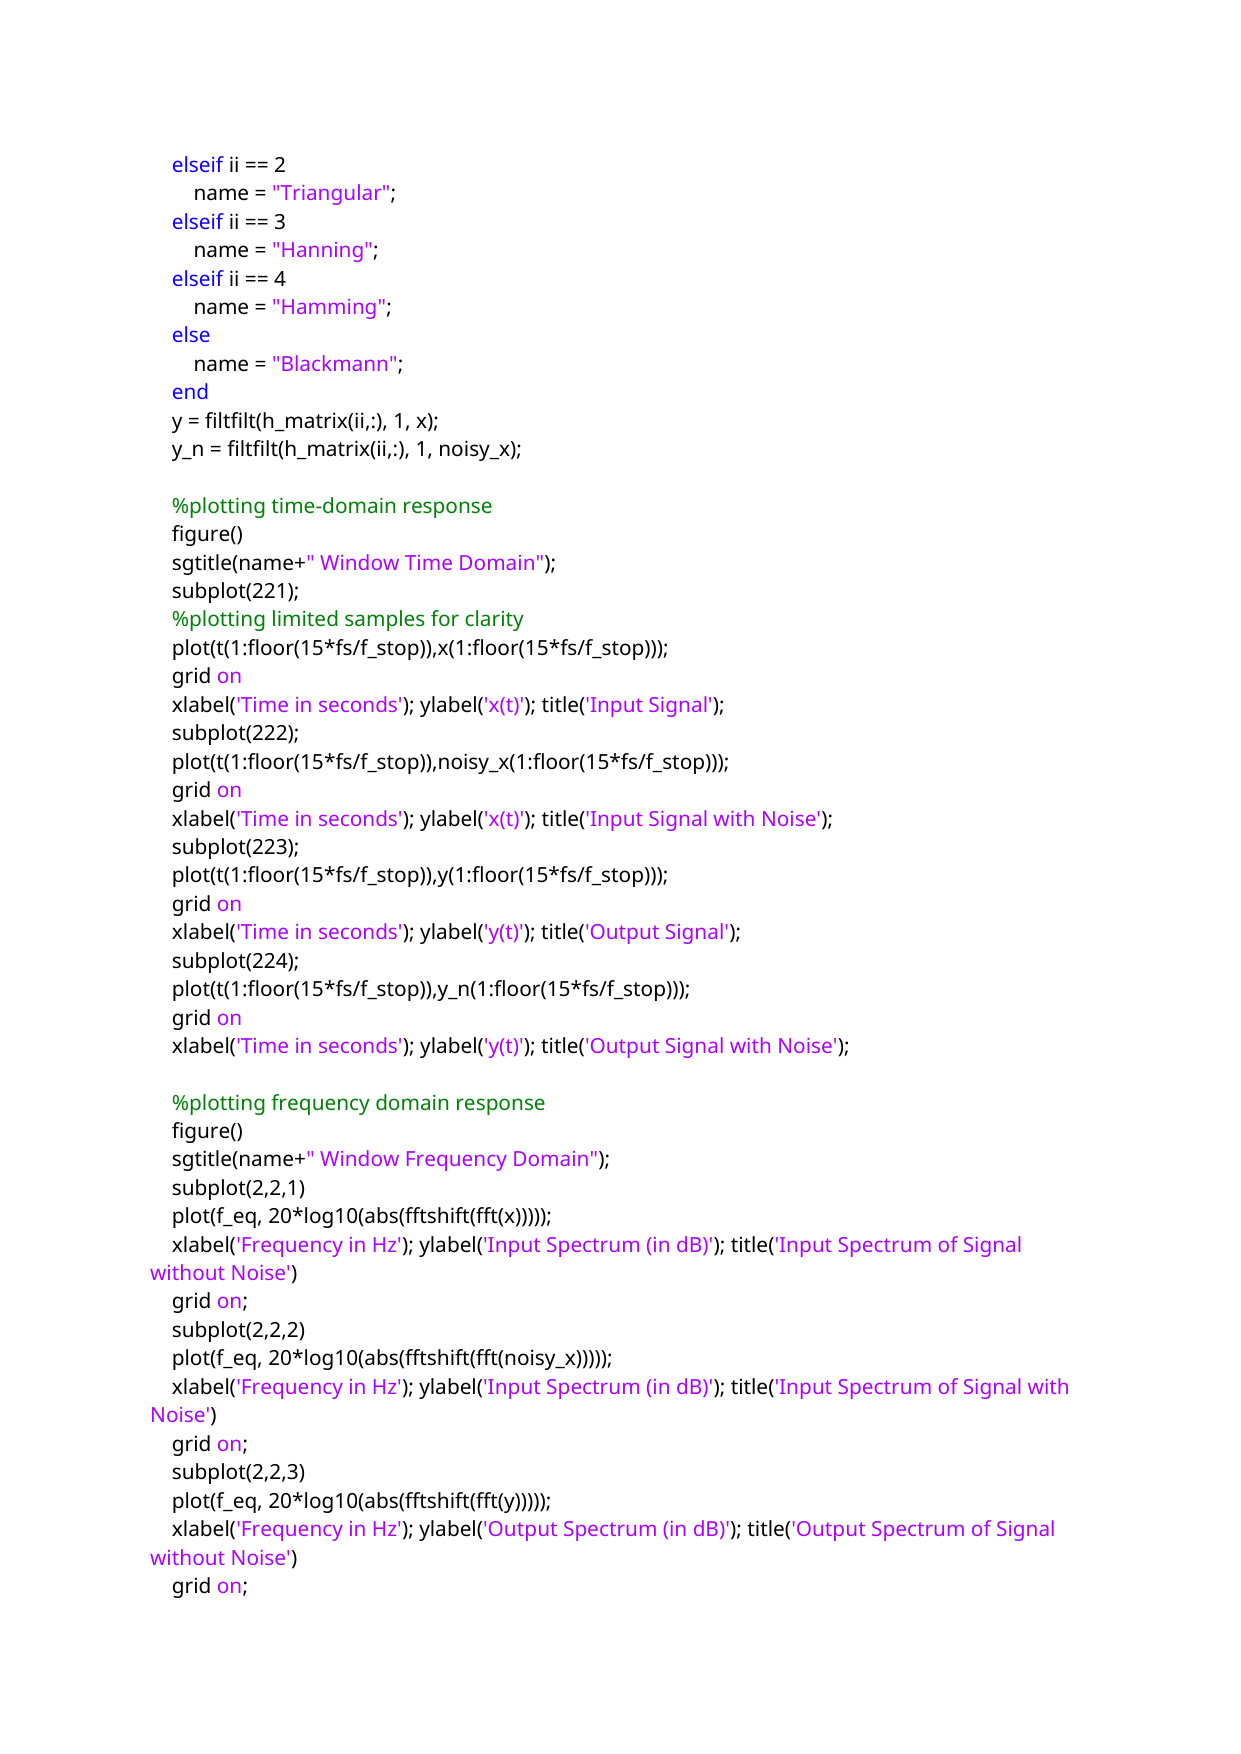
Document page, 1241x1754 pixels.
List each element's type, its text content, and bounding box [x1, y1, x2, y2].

text sgtitle(name+" Window Frequency Domain"); [150, 1144, 1090, 1173]
text plot(f_eq, 20*log10(abs(fftshift(fft(noisy_x))))); [150, 1343, 1090, 1372]
text subplot(222); [150, 718, 1090, 747]
text %plotting frequency domain response [150, 1088, 1090, 1116]
text grid on; [150, 1571, 1090, 1599]
text name = "Triangular"; [150, 178, 1090, 207]
text xlabel('Time in seconds'); ylabel('x(t)'); title('Input Signal'); [150, 690, 1090, 718]
text end [150, 377, 1090, 406]
text plot(t(1:floor(15*fs/f_stop)),noisy_x(1:floor(15*fs/f_stop))); [150, 747, 1090, 775]
text name = "Blackmann"; [150, 349, 1090, 377]
text subplot(224); [150, 946, 1090, 974]
text xlabel('Time in seconds'); ylabel('y(t)'); title('Output Signal'); [150, 917, 1090, 946]
text else [150, 321, 1090, 349]
text name = "Hanning"; [150, 235, 1090, 264]
text y_n = filtfilt(h_matrix(ii,:), 1, noisy_x); [150, 434, 1090, 463]
text figure() [150, 1116, 1090, 1144]
text elseif ii == 2 [150, 150, 1090, 178]
text xlabel('Frequency in Hz'); ylabel('Output Spectrum (in dB)'); title('Output Spectrum of Signal without Noise') [150, 1514, 1090, 1571]
text xlabel('Time in seconds'); ylabel('x(t)'); title('Input Signal with Noise'); [150, 804, 1090, 832]
text subplot(223); [150, 832, 1090, 861]
text sgtitle(name+" Window Time Domain"); [150, 548, 1090, 576]
text plot(t(1:floor(15*fs/f_stop)),y(1:floor(15*fs/f_stop))); [150, 861, 1090, 889]
text name = "Hamming"; [150, 292, 1090, 321]
text subplot(2,2,1) [150, 1173, 1090, 1201]
text plot(f_eq, 20*log10(abs(fftshift(fft(x))))); [150, 1201, 1090, 1230]
text grid on [150, 775, 1090, 804]
text figure() [150, 519, 1090, 548]
text elseif ii == 3 [150, 207, 1090, 235]
text %plotting limited samples for clarity [150, 604, 1090, 633]
text elseif ii == 4 [150, 264, 1090, 292]
text grid on [150, 1003, 1090, 1031]
text grid on [150, 889, 1090, 917]
text plot(f_eq, 20*log10(abs(fftshift(fft(y))))); [150, 1486, 1090, 1514]
text subplot(2,2,3) [150, 1457, 1090, 1486]
text plot(t(1:floor(15*fs/f_stop)),y_n(1:floor(15*fs/f_stop))); [150, 974, 1090, 1003]
text xlabel('Time in seconds'); ylabel('y(t)'); title('Output Signal with Noise'); [150, 1031, 1090, 1059]
text grid on; [150, 1287, 1090, 1315]
text xlabel('Frequency in Hz'); ylabel('Input Spectrum (in dB)'); title('Input Spectrum of Signal with Noise') [150, 1372, 1090, 1429]
text grid on [150, 661, 1090, 690]
text subplot(2,2,2) [150, 1315, 1090, 1343]
text y = filtfilt(h_matrix(ii,:), 1, x); [150, 406, 1090, 434]
text grid on; [150, 1429, 1090, 1457]
text plot(t(1:floor(15*fs/f_stop)),x(1:floor(15*fs/f_stop))); [150, 633, 1090, 661]
text xlabel('Frequency in Hz'); ylabel('Input Spectrum (in dB)'); title('Input Spectrum of Signal without Noise') [150, 1230, 1090, 1287]
text subplot(221); [150, 576, 1090, 604]
text %plotting time-domain response [150, 491, 1090, 519]
